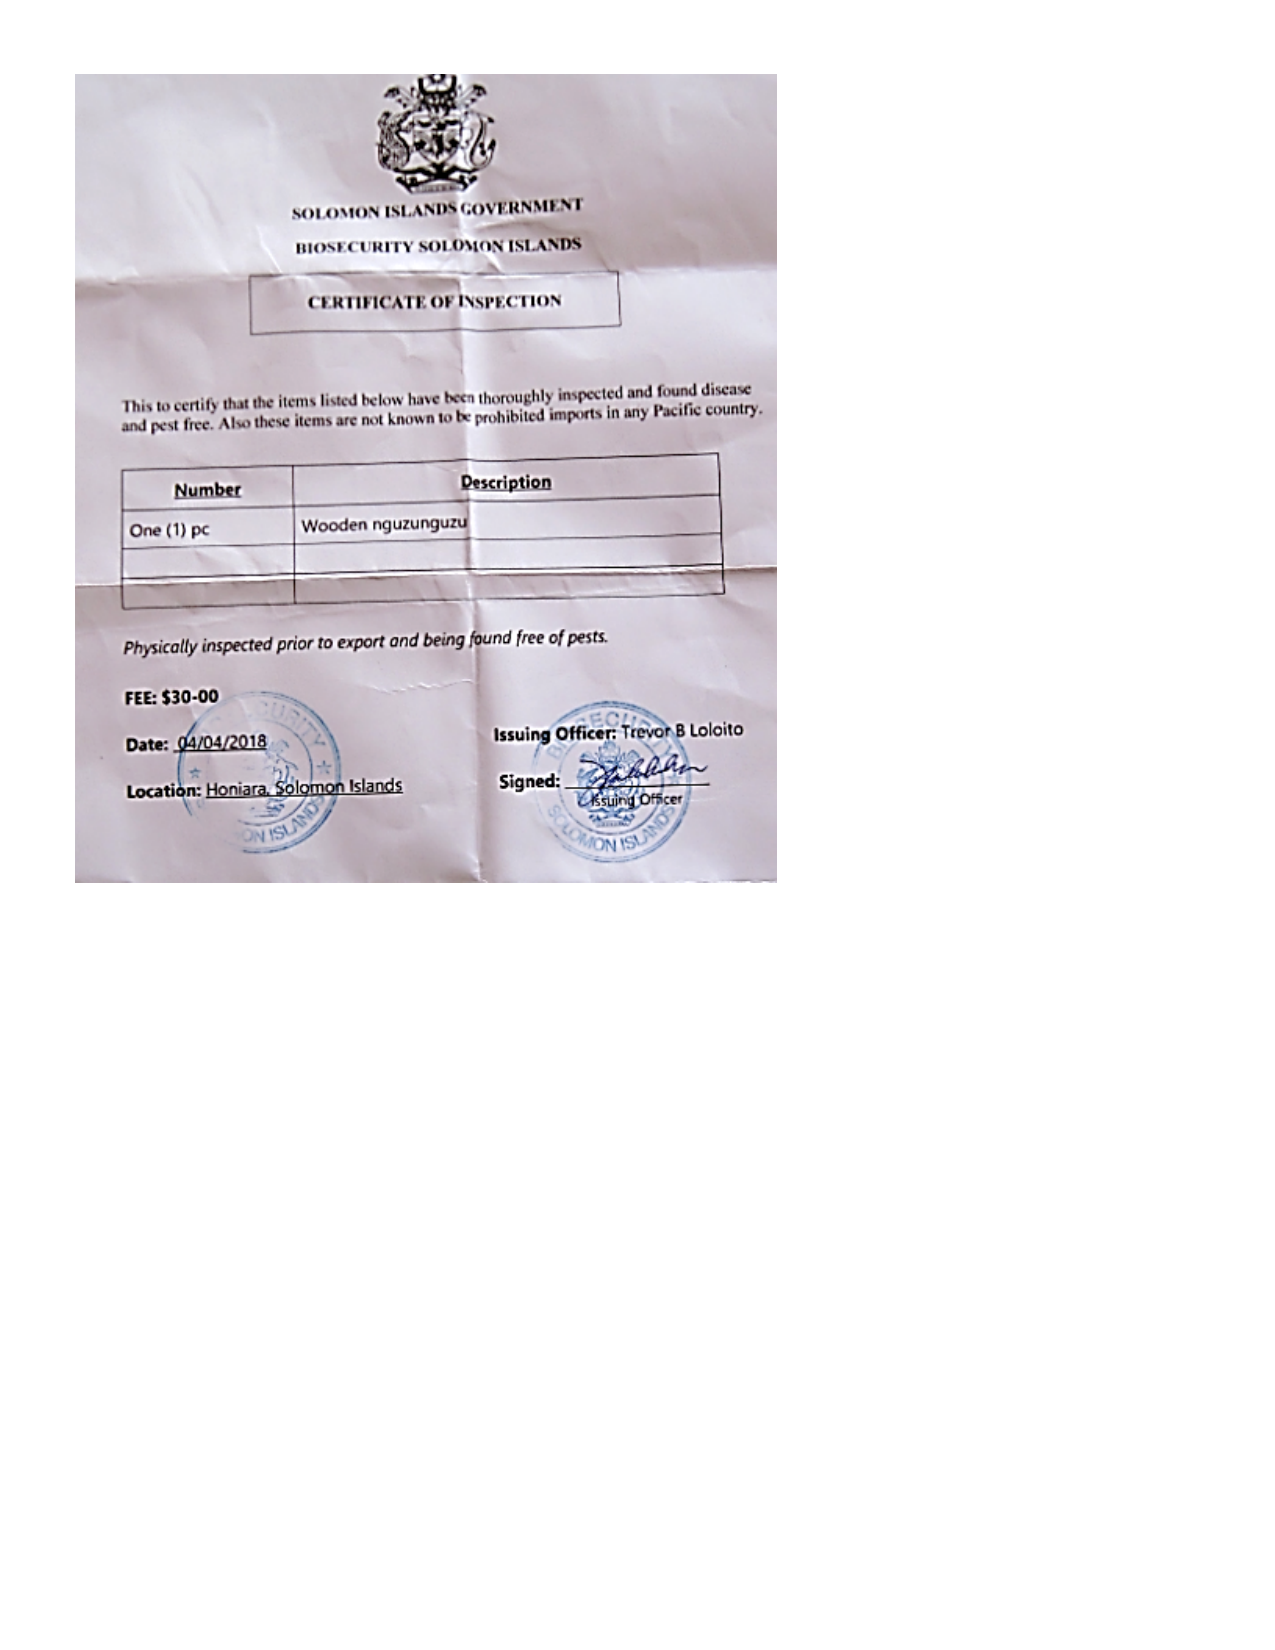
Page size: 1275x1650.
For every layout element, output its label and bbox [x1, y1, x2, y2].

picture [75, 74, 777, 883]
